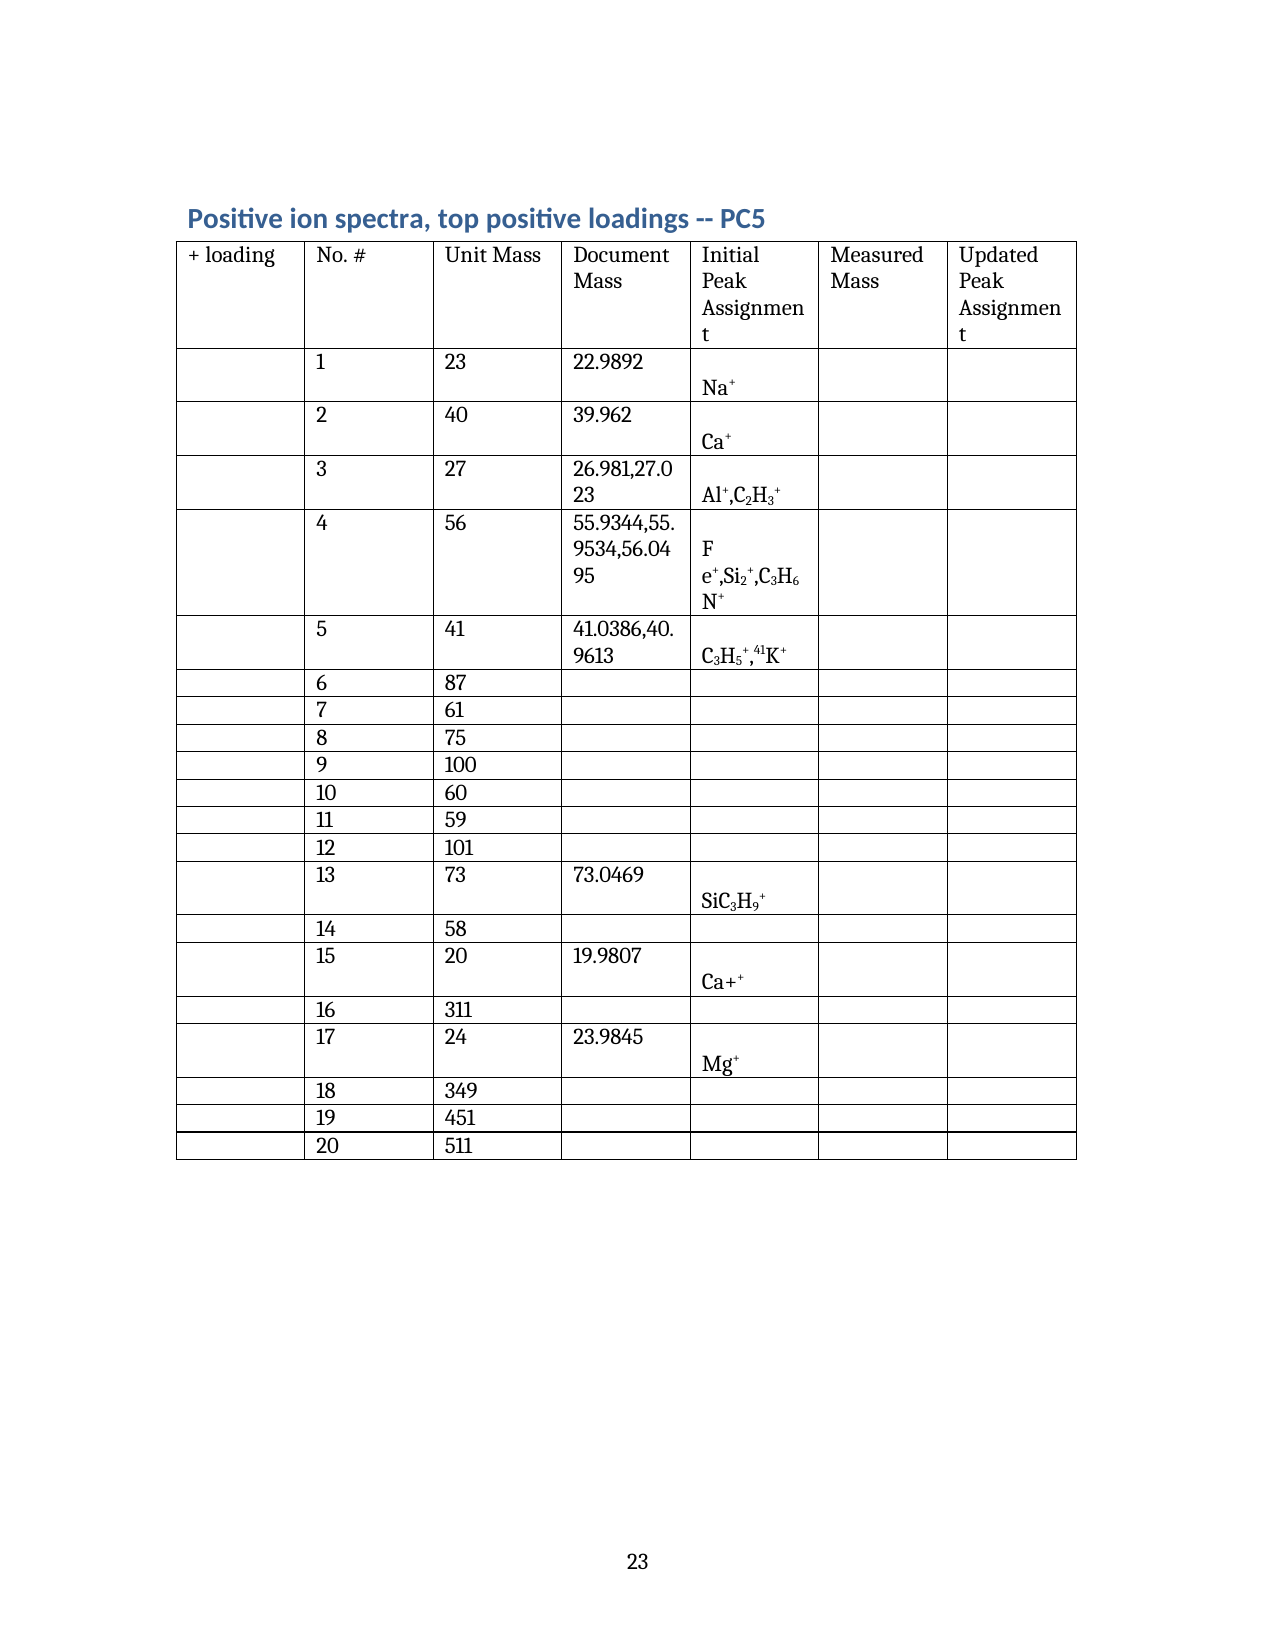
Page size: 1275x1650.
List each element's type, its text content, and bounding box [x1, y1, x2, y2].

table_cell [819, 834, 947, 861]
table_cell [948, 670, 1076, 696]
table_cell Mg+ [691, 1024, 818, 1077]
table_cell 5 [305, 616, 433, 669]
table_cell [819, 862, 947, 914]
table_cell [177, 1078, 304, 1104]
table_cell [177, 807, 304, 833]
table_cell 19.9807 [562, 943, 690, 996]
table_cell [177, 697, 304, 724]
table_cell [819, 752, 947, 778]
table_cell [177, 510, 304, 615]
table_cell 61 [434, 697, 561, 724]
table_cell 511 [434, 1133, 561, 1159]
table_cell [948, 1078, 1076, 1104]
table_cell SiC3H9+ [691, 862, 818, 914]
table_cell [819, 780, 947, 806]
table_cell [177, 943, 304, 996]
table_cell [948, 725, 1076, 751]
table_cell [562, 670, 690, 696]
table_cell [819, 616, 947, 669]
table_cell [691, 1078, 818, 1104]
table_cell C3H5+,41K+ [691, 616, 818, 669]
table_cell 8 [305, 725, 433, 751]
table_header Unit Mass [434, 242, 561, 347]
table_cell 11 [305, 807, 433, 833]
table_cell 39.962 [562, 402, 690, 455]
table_cell [177, 616, 304, 669]
table_cell [819, 697, 947, 724]
table_cell [562, 915, 690, 942]
table_cell 20 [305, 1133, 433, 1159]
table_cell 41 [434, 616, 561, 669]
table_cell [819, 943, 947, 996]
table_cell [948, 1024, 1076, 1077]
table_cell [562, 752, 690, 778]
table_cell [177, 780, 304, 806]
table_cell [819, 510, 947, 615]
table_cell [819, 670, 947, 696]
table_cell [948, 1133, 1076, 1159]
table_cell [948, 915, 1076, 942]
table_cell Al+,C2H3+ [691, 456, 818, 509]
table_cell 60 [434, 780, 561, 806]
table_header Document Mass [562, 242, 690, 347]
table_cell [948, 997, 1076, 1023]
table_cell [691, 725, 818, 751]
table_cell [177, 402, 304, 455]
table_cell [177, 752, 304, 778]
table_cell 451 [434, 1105, 561, 1131]
table_cell [819, 807, 947, 833]
table_cell 27 [434, 456, 561, 509]
table_cell [691, 915, 818, 942]
table_cell [819, 349, 947, 401]
table_cell 18 [305, 1078, 433, 1104]
table_header No. # [305, 242, 433, 347]
table_cell [177, 456, 304, 509]
table_cell [948, 943, 1076, 996]
table_cell 55.9344,55.9534,56.0495 [562, 510, 690, 615]
table_cell [948, 834, 1076, 861]
table_cell [948, 510, 1076, 615]
table_cell [562, 834, 690, 861]
table_cell 15 [305, 943, 433, 996]
table_cell [562, 807, 690, 833]
table_cell 9 [305, 752, 433, 778]
table_cell [948, 402, 1076, 455]
table_cell 3 [305, 456, 433, 509]
table_cell [177, 725, 304, 751]
table_cell 2 [305, 402, 433, 455]
table_cell [948, 862, 1076, 914]
table_cell [819, 1105, 947, 1131]
table_cell [177, 1024, 304, 1077]
table_cell [819, 456, 947, 509]
table_cell 7 [305, 697, 433, 724]
table_cell [562, 1133, 690, 1159]
table_cell [562, 697, 690, 724]
table_cell [819, 997, 947, 1023]
table_header Updated Peak Assignment [948, 242, 1076, 347]
table_cell [819, 725, 947, 751]
table_header Measured Mass [819, 242, 947, 347]
table_cell 56 [434, 510, 561, 615]
table_cell [691, 697, 818, 724]
table_cell 75 [434, 725, 561, 751]
table_cell [691, 780, 818, 806]
table_cell 73 [434, 862, 561, 914]
table_header + loading [177, 242, 304, 347]
table_cell [562, 780, 690, 806]
table_cell [819, 1133, 947, 1159]
table_cell 58 [434, 915, 561, 942]
subtitle Positive ion spectra, top positive loadings -- PC5 [187, 200, 1087, 236]
table_cell [177, 834, 304, 861]
table_cell [948, 752, 1076, 778]
table_cell 10 [305, 780, 433, 806]
table_cell 87 [434, 670, 561, 696]
table_cell [177, 1105, 304, 1131]
table_cell [562, 1105, 690, 1131]
table_cell [177, 915, 304, 942]
table_cell [948, 349, 1076, 401]
table_cell 40 [434, 402, 561, 455]
table_cell 13 [305, 862, 433, 914]
table_cell 73.0469 [562, 862, 690, 914]
table_cell 24 [434, 1024, 561, 1077]
table_cell 59 [434, 807, 561, 833]
table_cell [948, 697, 1076, 724]
table_cell [691, 1133, 818, 1159]
table_cell [819, 402, 947, 455]
table_cell 101 [434, 834, 561, 861]
table_cell 41.0386,40.9613 [562, 616, 690, 669]
table_cell [691, 670, 818, 696]
table_cell [691, 1105, 818, 1131]
table_cell [948, 780, 1076, 806]
table_cell Ca++ [691, 943, 818, 996]
table_cell 14 [305, 915, 433, 942]
table_cell [948, 616, 1076, 669]
table_cell 16 [305, 997, 433, 1023]
table_cell Fe+,Si2+,C3H6N+ [691, 510, 818, 615]
table_cell [562, 725, 690, 751]
table_cell [177, 997, 304, 1023]
table_cell 23 [434, 349, 561, 401]
table_cell [948, 1105, 1076, 1131]
table_cell [691, 807, 818, 833]
table_cell [177, 862, 304, 914]
table_cell [691, 997, 818, 1023]
table_cell [177, 670, 304, 696]
table_cell [177, 349, 304, 401]
table_cell [691, 834, 818, 861]
table_cell 6 [305, 670, 433, 696]
table_cell [177, 1133, 304, 1159]
table_cell [819, 915, 947, 942]
table_header Initial Peak Assignment [691, 242, 818, 347]
table_cell 23.9845 [562, 1024, 690, 1077]
table_cell 4 [305, 510, 433, 615]
table_cell 12 [305, 834, 433, 861]
table_cell [948, 456, 1076, 509]
table_cell [948, 807, 1076, 833]
table_cell 1 [305, 349, 433, 401]
table_cell [691, 752, 818, 778]
table_cell Ca+ [691, 402, 818, 455]
table_cell 26.981,27.023 [562, 456, 690, 509]
table_cell 17 [305, 1024, 433, 1077]
table_cell 311 [434, 997, 561, 1023]
table_cell [562, 997, 690, 1023]
table_cell 100 [434, 752, 561, 778]
table_cell [819, 1078, 947, 1104]
table_cell 20 [434, 943, 561, 996]
table_cell [819, 1024, 947, 1077]
table_cell [562, 1078, 690, 1104]
table_cell 22.9892 [562, 349, 690, 401]
table_cell 349 [434, 1078, 561, 1104]
table_cell 19 [305, 1105, 433, 1131]
table_cell Na+ [691, 349, 818, 401]
